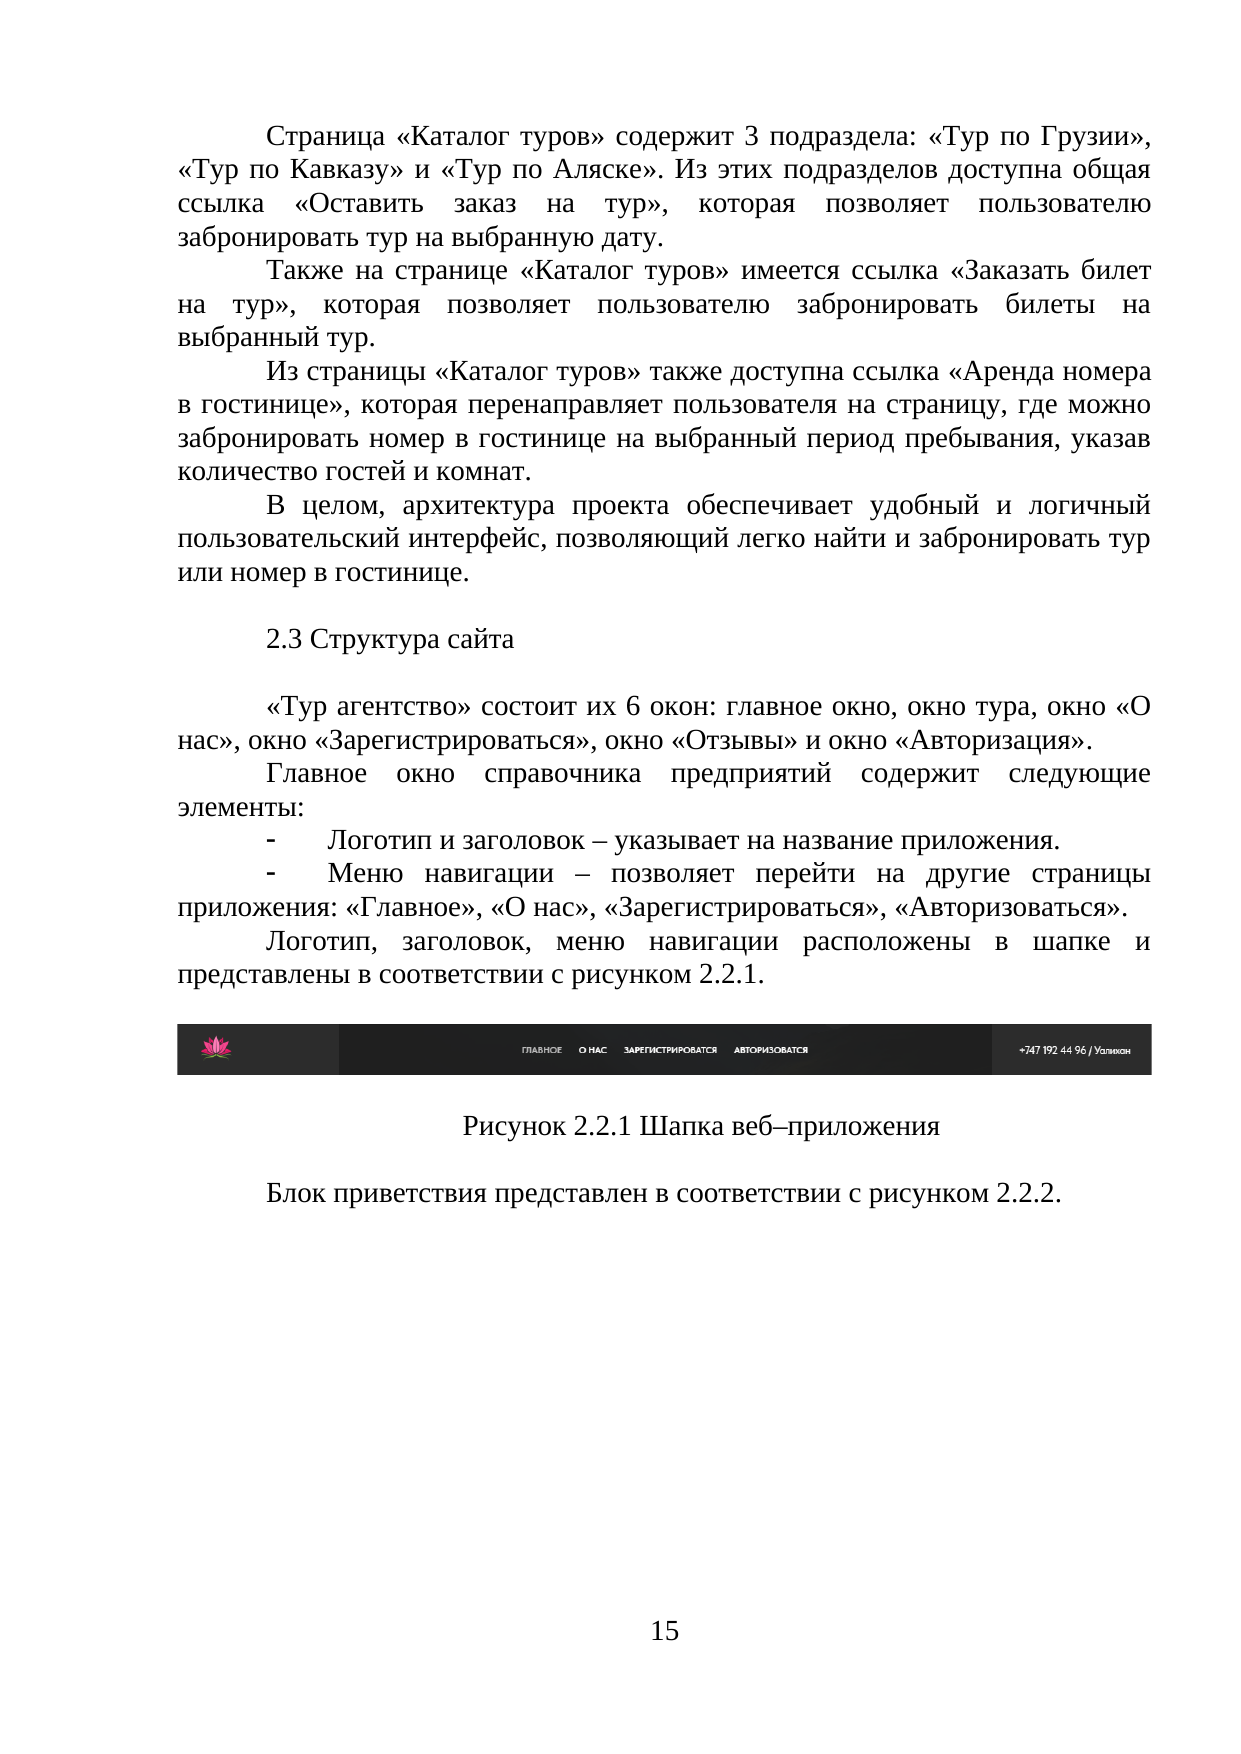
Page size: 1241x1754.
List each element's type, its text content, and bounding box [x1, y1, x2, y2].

text В целом, архитектура проекта обеспечивает удобный и логичный пользовательский интерфейс, позволяющий легко найти и забронировать тур или номер в гостинице. [177, 487, 1152, 588]
text Главное окно справочника предприятий содержит следующие элементы: [177, 755, 1152, 822]
picture [177, 1023, 1152, 1075]
text Рисунок 2.2.1 Шапка веб–приложения [177, 1108, 1152, 1142]
list Структура сайта [177, 621, 1152, 655]
list Меню навигации – позволяет перейти на другие страницы приложения: «Главное», «О нас», «Зарегистрироваться», «Авторизоваться». [177, 856, 1152, 923]
text Страница «Каталог туров» содержит 3 подраздела: «Тур по Грузии», «Тур по Кавказу» и «Тур по Аляске». Из этих подразделов доступна общая ссылка «Оставить заказ на тур», которая позволяет пользователю забронировать тур на выбранную дату. [177, 118, 1152, 252]
text Блок приветствия представлен в соответствии с рисунком 2.2.2. [177, 1175, 1152, 1209]
text Логотип, заголовок, меню навигации расположены в шапке и представлены в соответствии с рисунком 2.2.1. [177, 923, 1152, 990]
text Из страницы «Каталог туров» также доступна ссылка «Аренда номера в гостинице», которая перенаправляет пользователя на страницу, где можно забронировать номер в гостинице на выбранный период пребывания, указав количество гостей и комнат. [177, 353, 1152, 487]
text «Тур агентство» состоит их 6 окон: главное окно, окно тура, окно «О нас», окно «Зарегистрироваться», окно «Отзывы» и окно «Авторизация». [177, 688, 1152, 755]
list Логотип и заголовок – указывает на название приложения. [177, 822, 1152, 856]
text Также на странице «Каталог туров» имеется ссылка «Заказать билет на тур», которая позволяет пользователю забронировать билеты на выбранный тур. [177, 252, 1152, 353]
